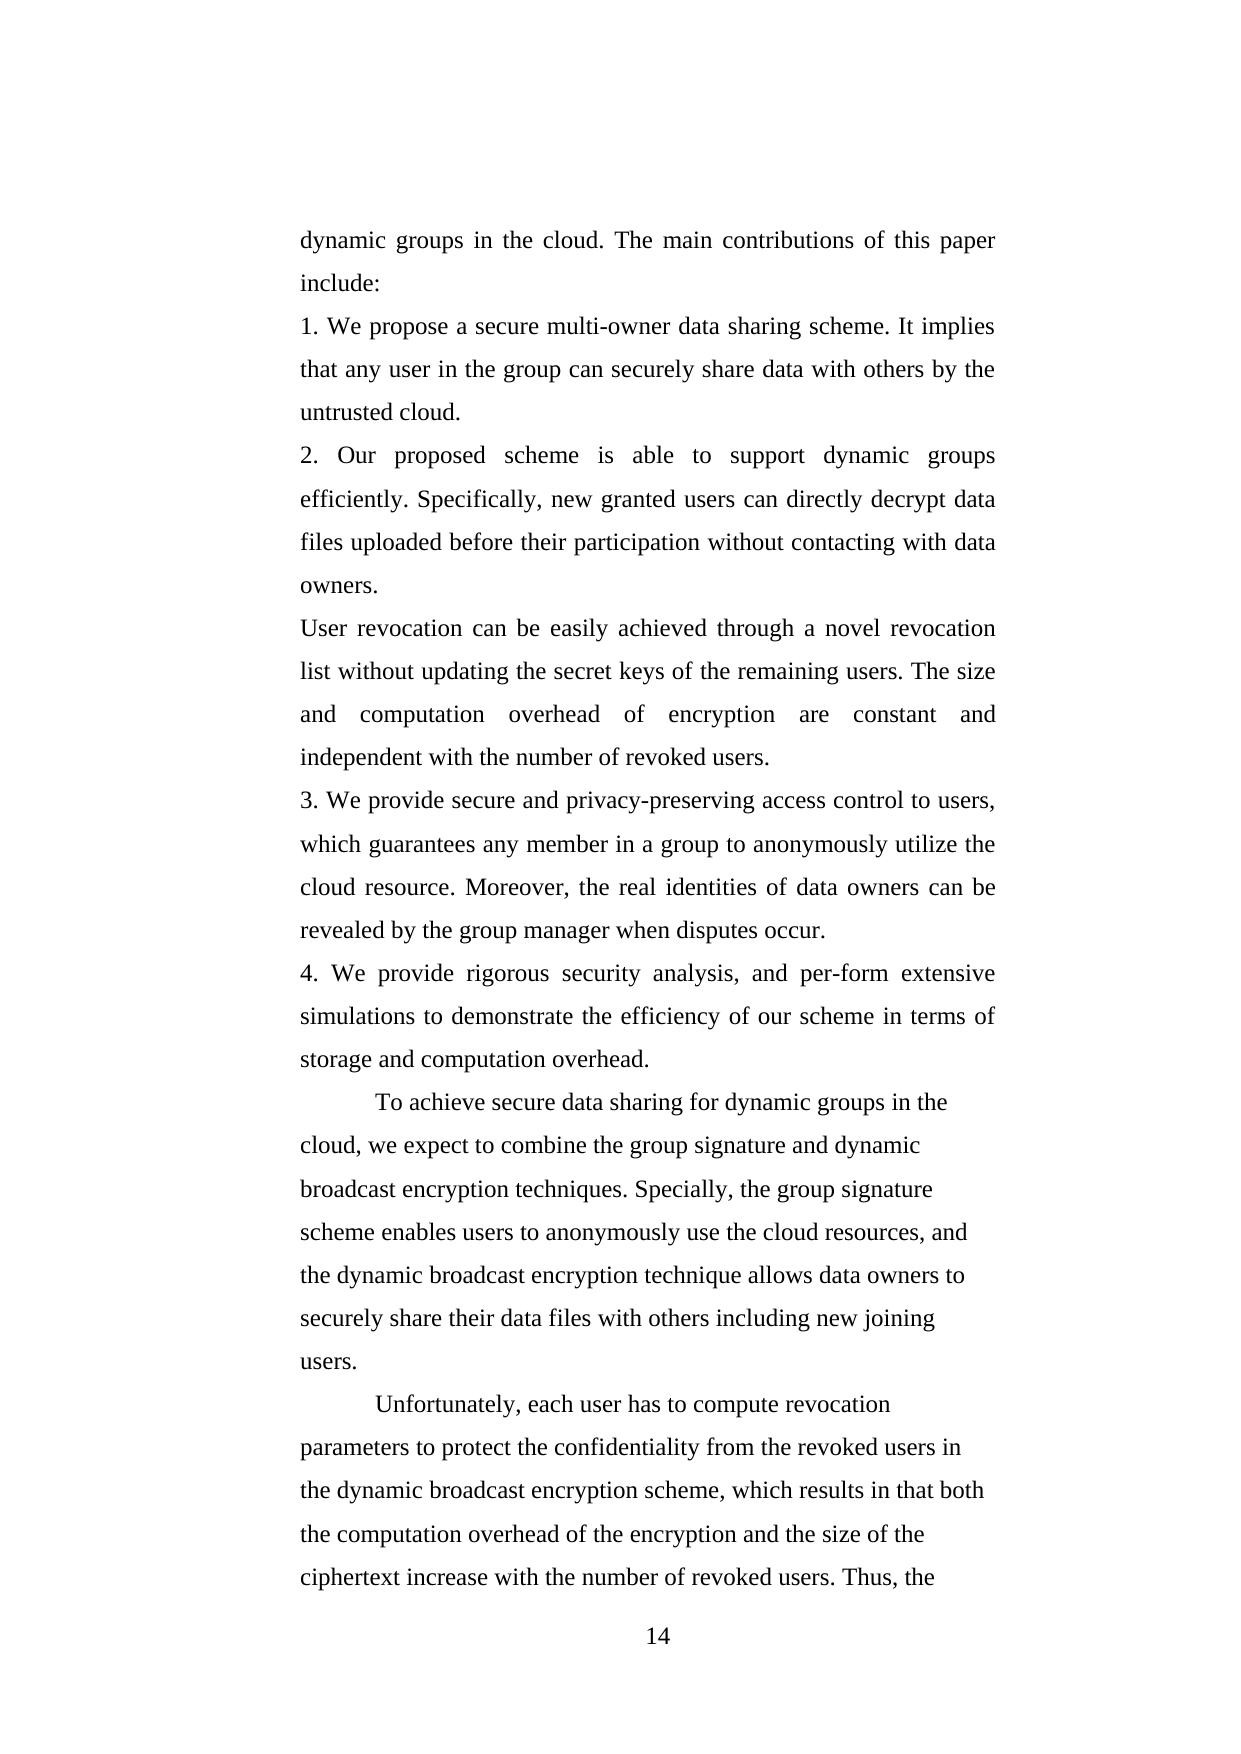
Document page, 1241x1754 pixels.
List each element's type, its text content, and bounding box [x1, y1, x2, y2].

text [300, 225, 996, 297]
text 4. We provide rigorous security analysis, and per-form extensive simulations to demonstrate the efficiency of our scheme in terms of storage and computation overhead. [300, 958, 996, 1073]
text 1. We propose a secure multi-owner data sharing scheme. It implies that any user in the group can securely share data with others by the untrusted cloud. [300, 311, 996, 426]
text 3. We provide secure and privacy-preserving access control to users, which guarantees any member in a group to anonymously utilize the cloud resource. Moreover, the real identities of data owners can be revealed by the group manager when disputes occur. [300, 786, 996, 944]
text To achieve secure data sharing for dynamic groups in the cloud, we expect to combine the group signature and dynamic broadcast encryption techniques. Specially, the group signature scheme enables users to anonymously use the cloud resources, and the dynamic broadcast encryption technique allows data owners to securely share their data files with others including new joining users. [300, 1087, 996, 1375]
text User revocation can be easily achieved through a novel revocation list without updating the secret keys of the remaining users. The size and computation overhead of encryption are constant and independent with the number of revoked users. [300, 613, 996, 771]
text 2. Our proposed scheme is able to support dynamic groups efficiently. Specifically, new granted users can directly decrypt data files uploaded before their participation without contacting with data owners. [300, 441, 996, 599]
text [300, 1389, 996, 1591]
